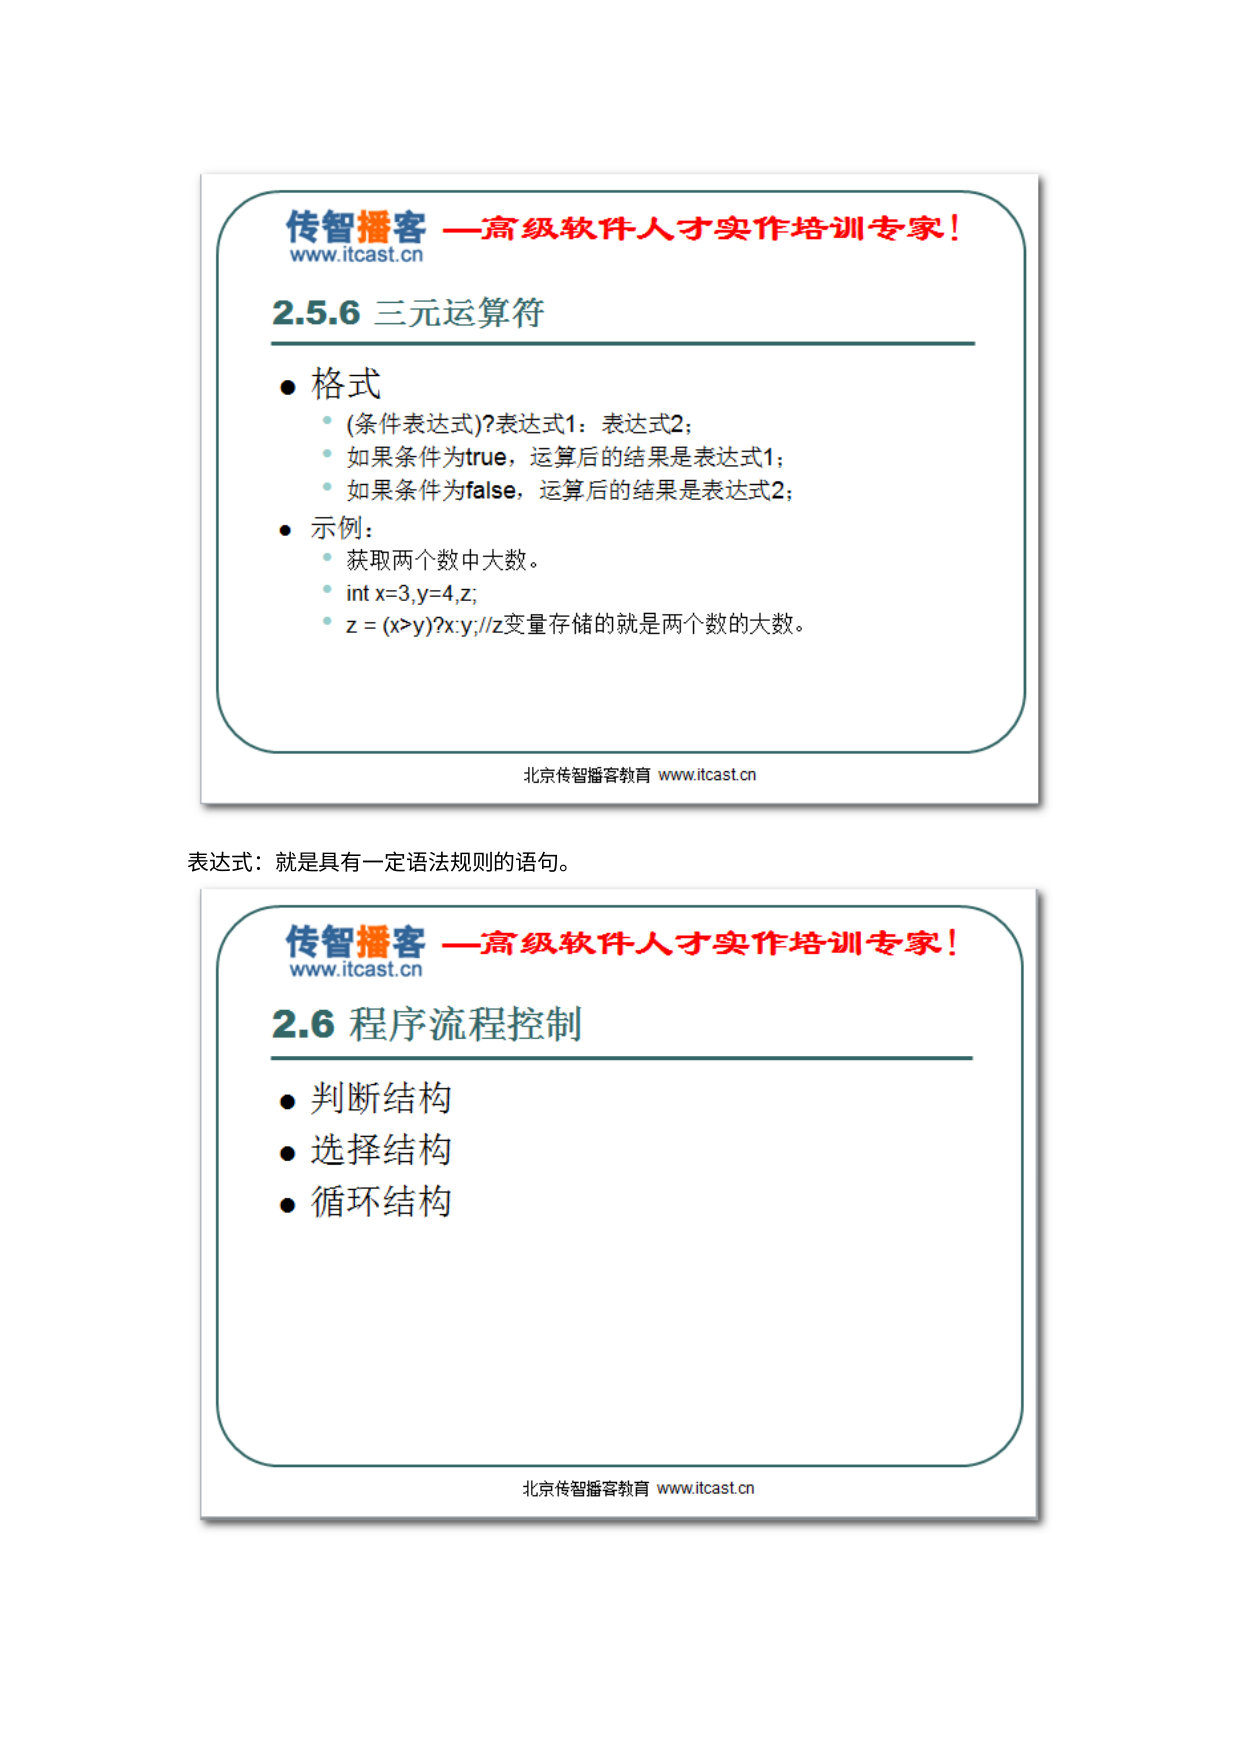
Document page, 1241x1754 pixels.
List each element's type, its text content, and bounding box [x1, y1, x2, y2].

picture [187, 162, 1053, 819]
text 表达式：就是具有一定语法规则的语句。 [187, 819, 1053, 877]
picture [187, 877, 1053, 1535]
